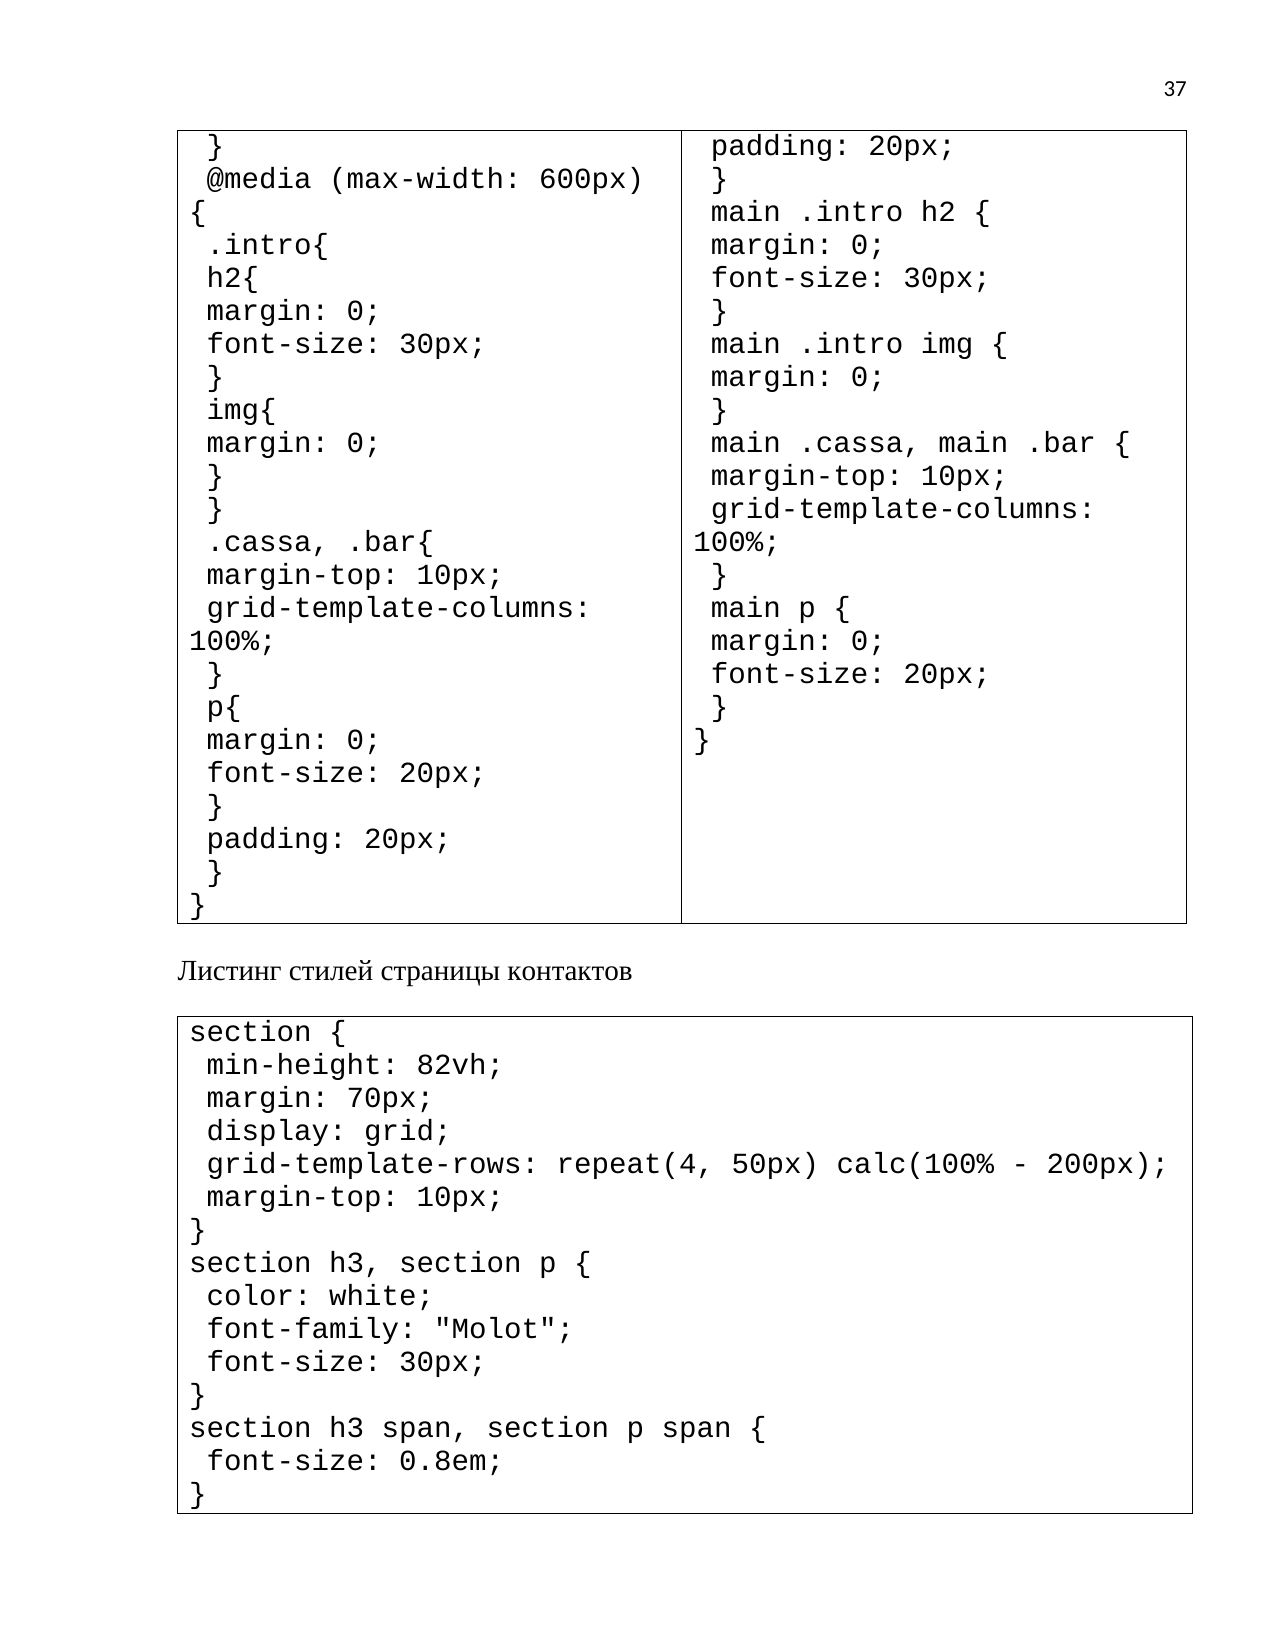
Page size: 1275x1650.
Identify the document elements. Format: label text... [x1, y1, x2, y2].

text Листинг стилей страницы контактов [177, 953, 1186, 987]
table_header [178, 1017, 1192, 1513]
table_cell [178, 131, 681, 923]
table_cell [682, 131, 1186, 923]
